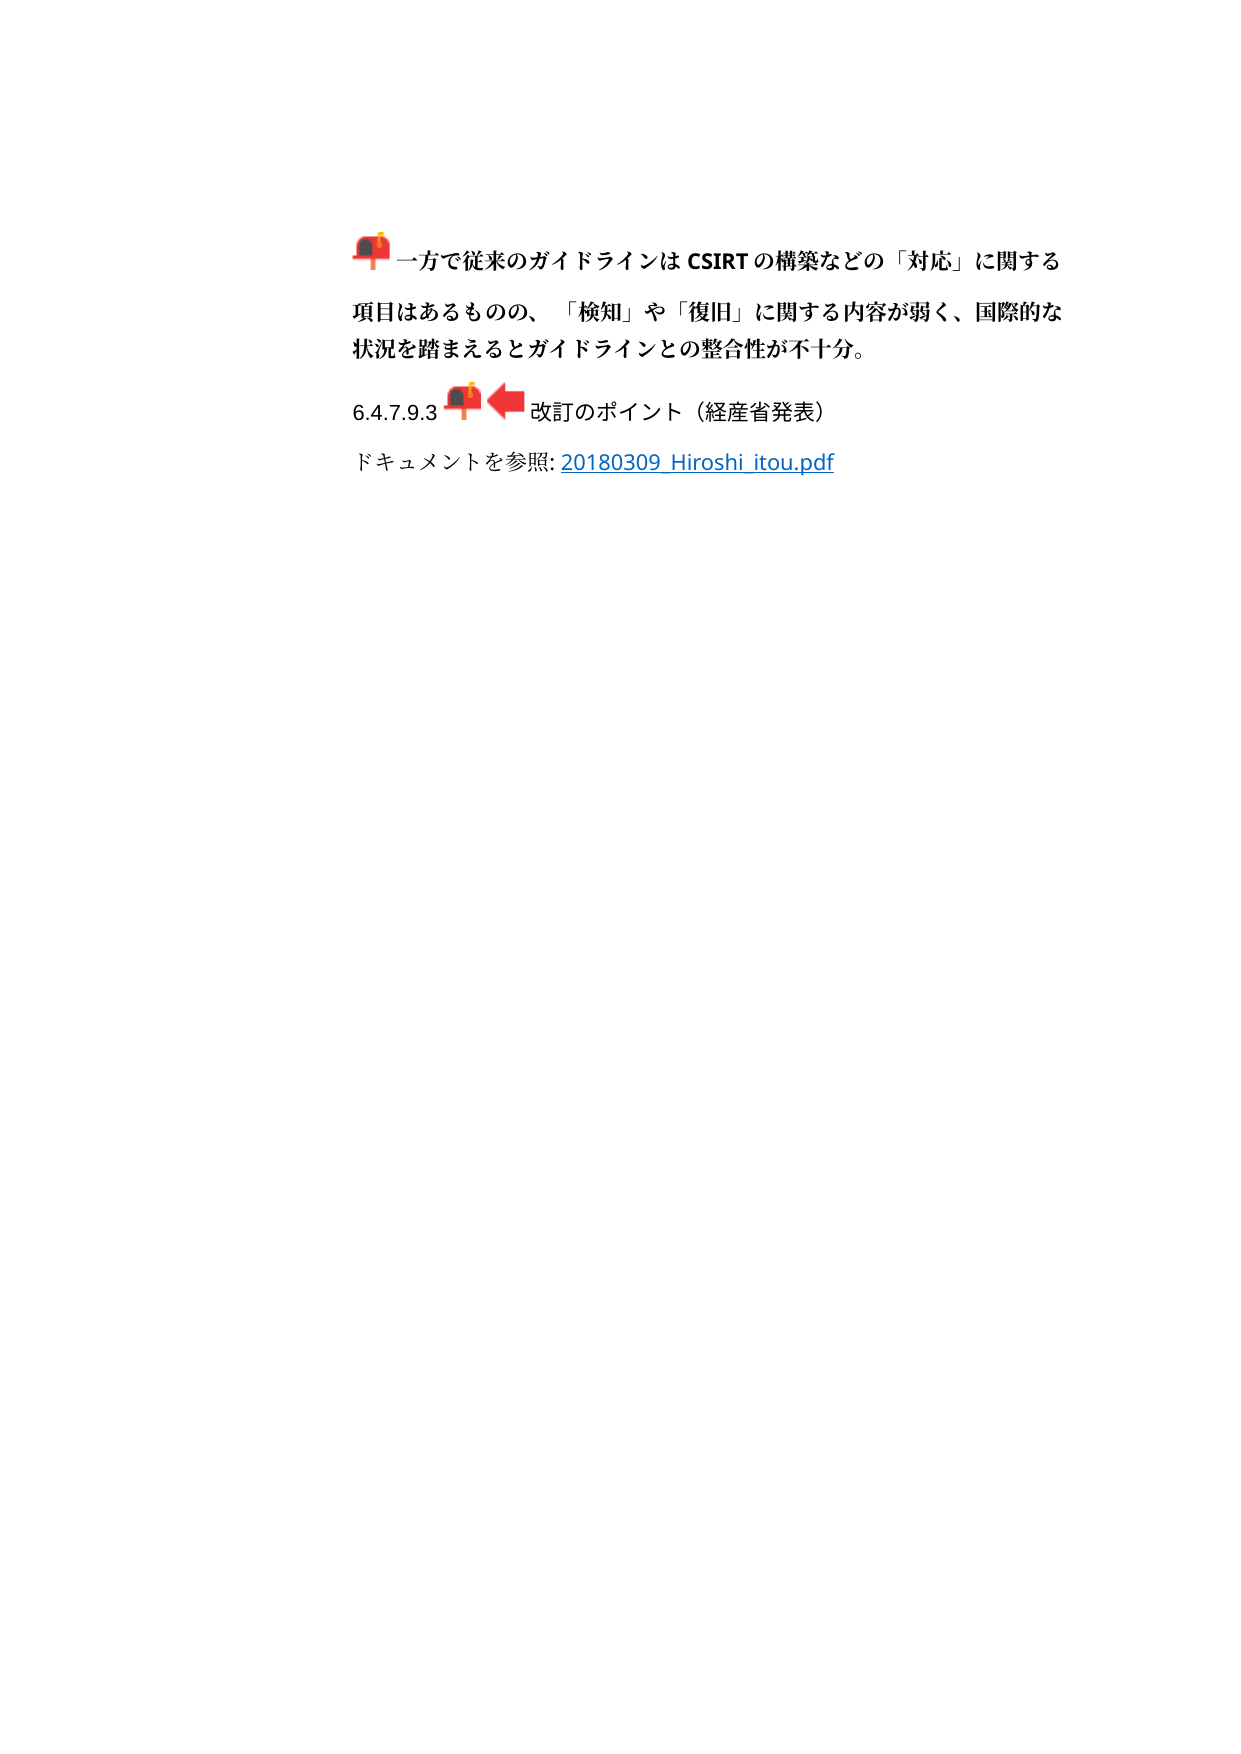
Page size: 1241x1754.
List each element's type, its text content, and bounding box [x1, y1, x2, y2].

picture [443, 382, 481, 420]
text 改訂のポイント（経産省発表） [352, 367, 1063, 442]
picture [352, 232, 390, 270]
picture [487, 382, 525, 420]
text 一方で従来のガイドラインはCSIRTの構築などの「対応」に関する項目はあるものの、 「検知」や「復旧」に関する内容が弱く、国際的な状況を踏まえるとガイドラインとの整合性が不十分。 [352, 217, 1063, 367]
text ドキュメントを参照: 20180309_Hiroshi_itou.pdf [352, 442, 1063, 479]
